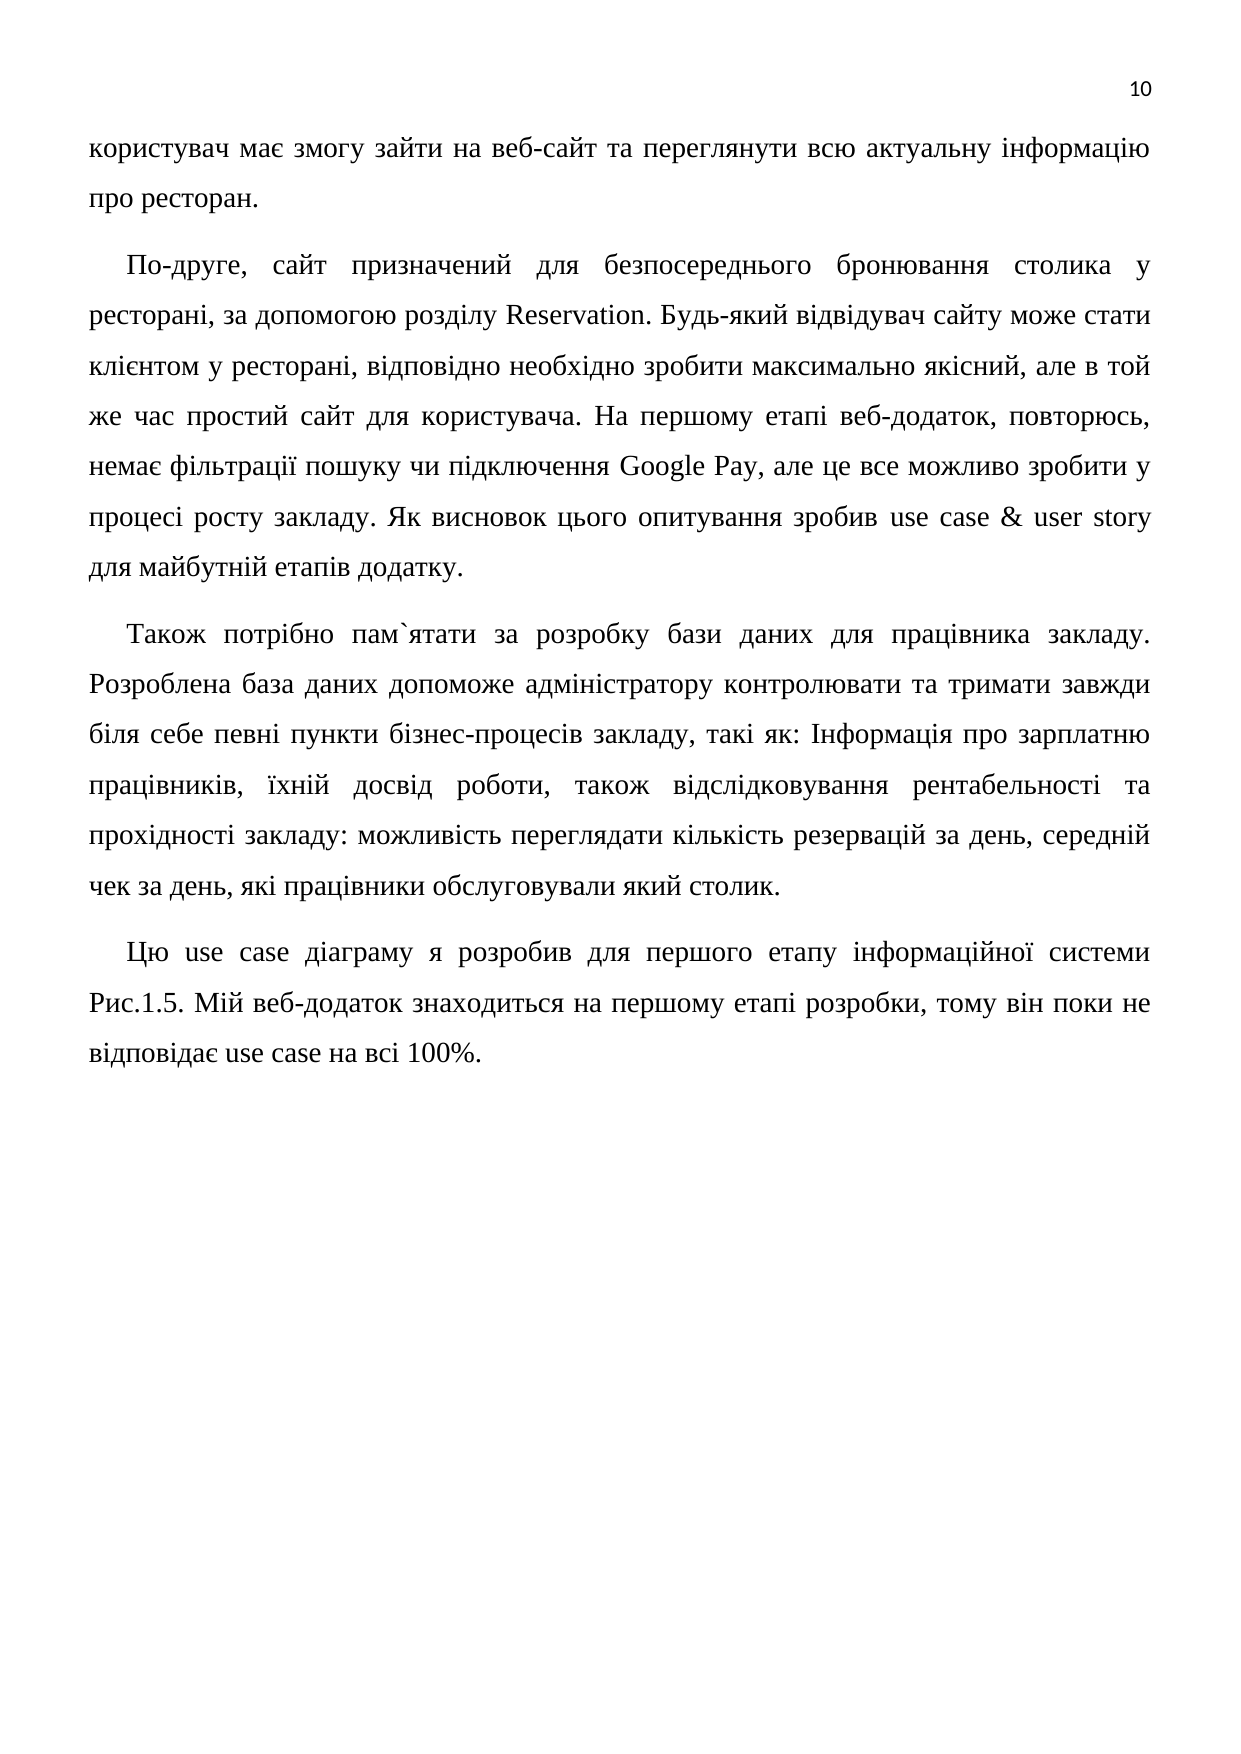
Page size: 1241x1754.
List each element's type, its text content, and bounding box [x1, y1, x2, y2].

text Цю use case діаграму я розробив для першого етапу інформаційної системи Рис.1.5. Мій веб-додаток знаходиться на першому етапі розробки, тому він поки не відповідає use case на всі 100%. [89, 934, 1152, 1069]
text Також потрібно пам`ятати за розробку бази даних для працівника закладу. Розроблена база даних допоможе адміністратору контролювати та тримати завжди біля себе певні пункти бізнес-процесів закладу, такі як: Інформація про зарплатню працівників, їхній досвід роботи, також відслідковування рентабельності та прохідності закладу: можливість переглядати кількість резервацій за день, середній чек за день, які працівники обслуговували який столик. [89, 616, 1152, 901]
text По-друге, сайт призначений для безпосереднього бронювання столика у ресторані, за допомогою розділу Reservation. Будь-який відвідувач сайту може стати клієнтом у ресторані, відповідно необхідно зробити максимально якісний, але в той же час простий сайт для користувача. На першому етапі веб-додаток, повторюсь, немає фільтрації пошуку чи підключення Google Pay, але це все можливо зробити у процесі росту закладу. Як висновок цього опитування зробив use case & user story для майбутній етапів додатку. [89, 247, 1152, 583]
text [89, 130, 1152, 214]
